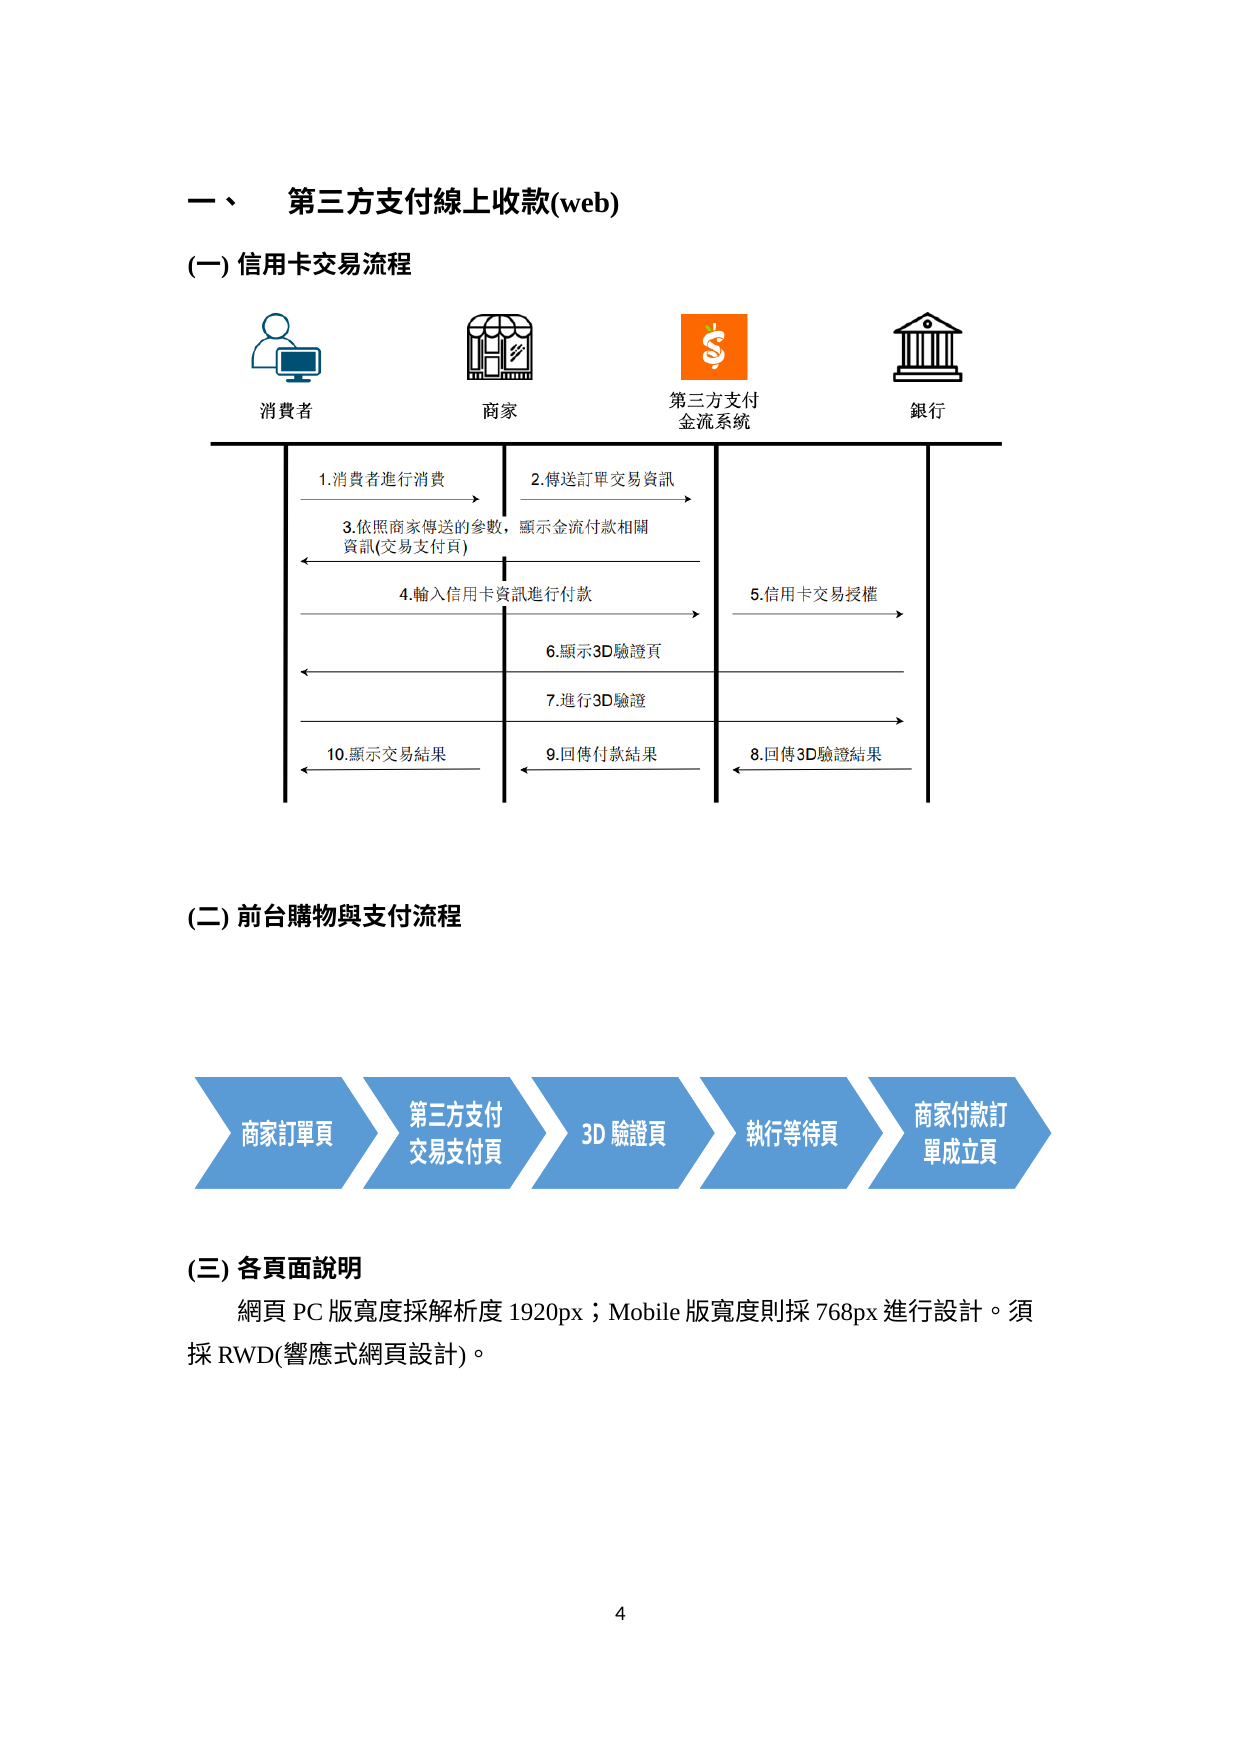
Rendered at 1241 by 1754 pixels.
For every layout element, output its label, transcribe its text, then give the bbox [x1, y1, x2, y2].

list 第三方支付線上收款(web) [187, 162, 1053, 237]
list 前台購物與支付流程 [187, 896, 1053, 933]
text 網頁PC版寬度採解析度1920px；Mobile版寬度則採768px進行設計。須採RWD(響應式網頁設計)。 [187, 1291, 1053, 1371]
list 各頁面說明 [187, 1248, 1053, 1285]
picture [187, 294, 1053, 842]
list 信用卡交易流程 [187, 244, 1053, 281]
